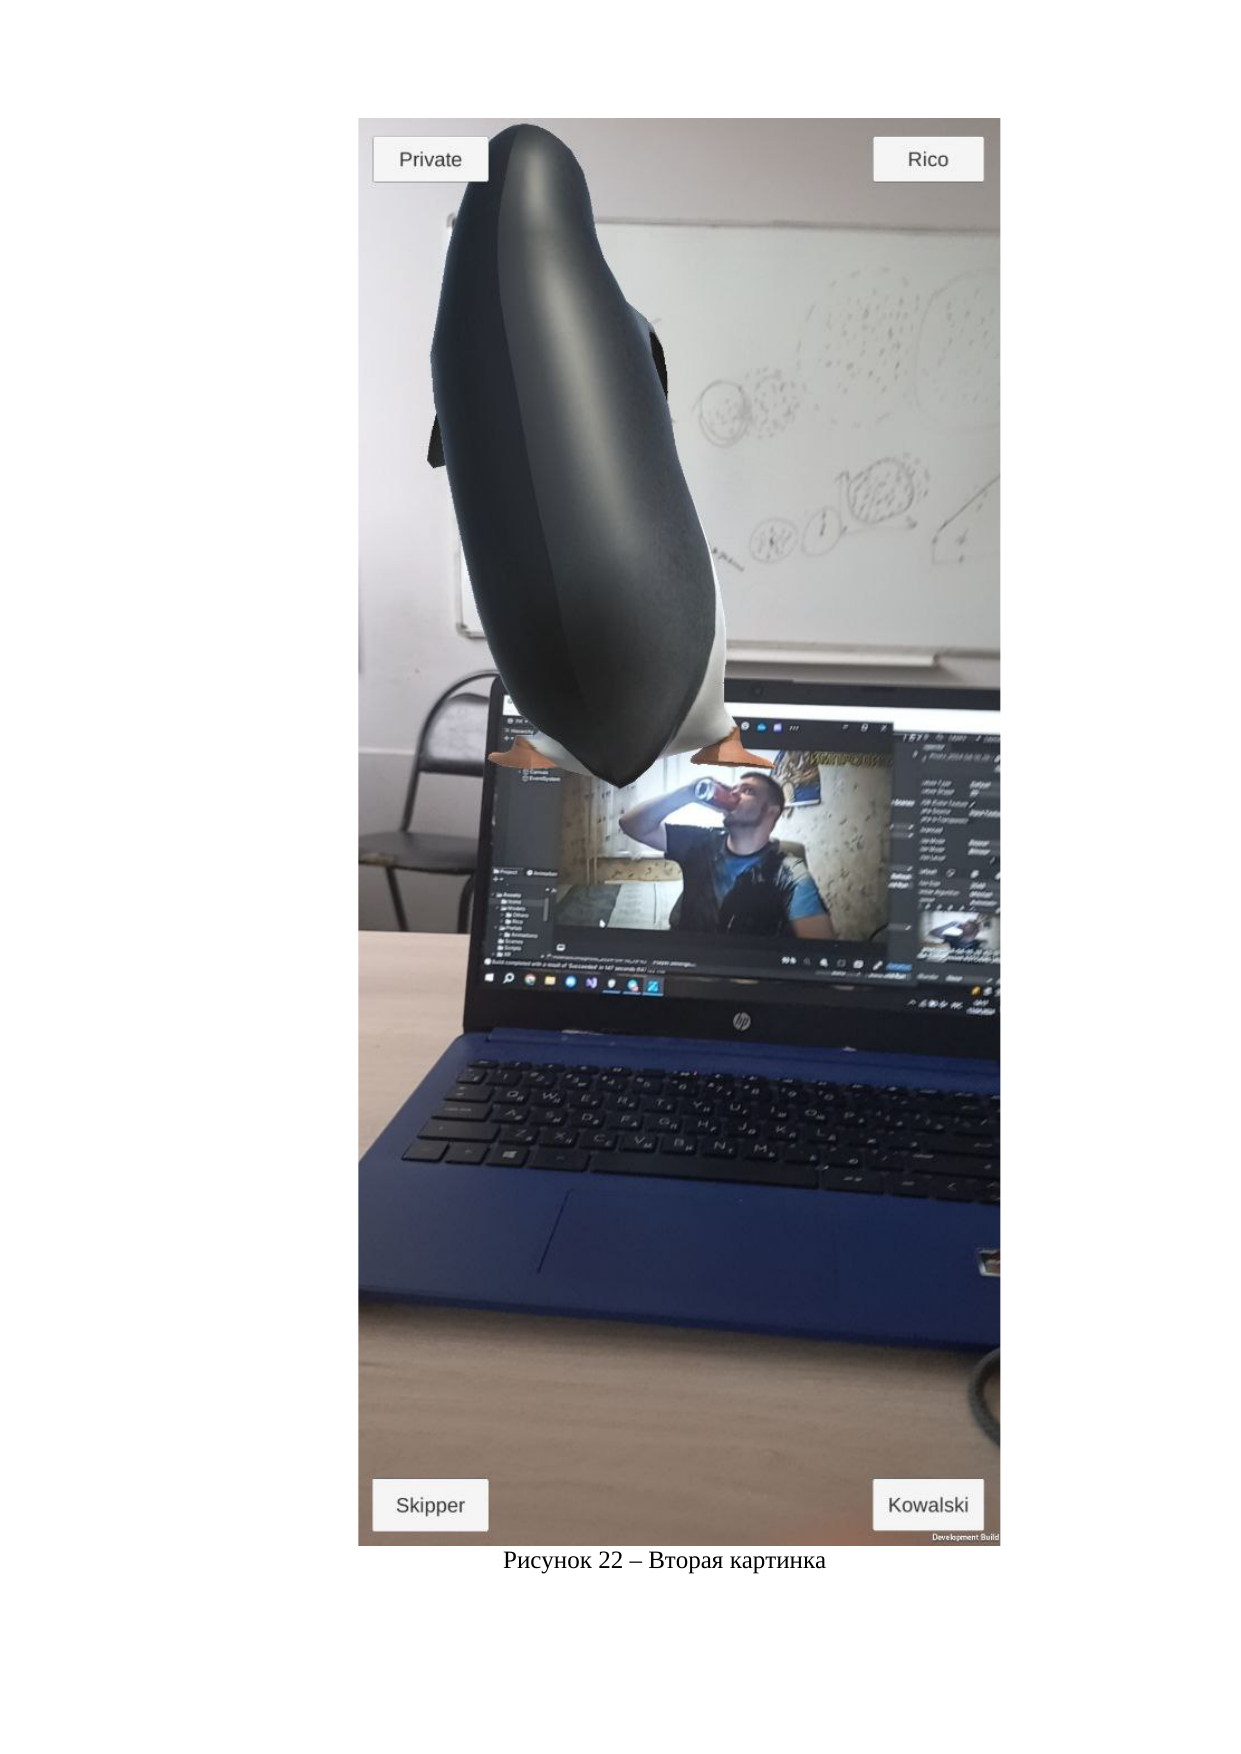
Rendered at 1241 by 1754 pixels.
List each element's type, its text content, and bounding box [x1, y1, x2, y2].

text Рисунок 22 – Вторая картинка [177, 1545, 1152, 1574]
picture [358, 118, 1001, 1546]
